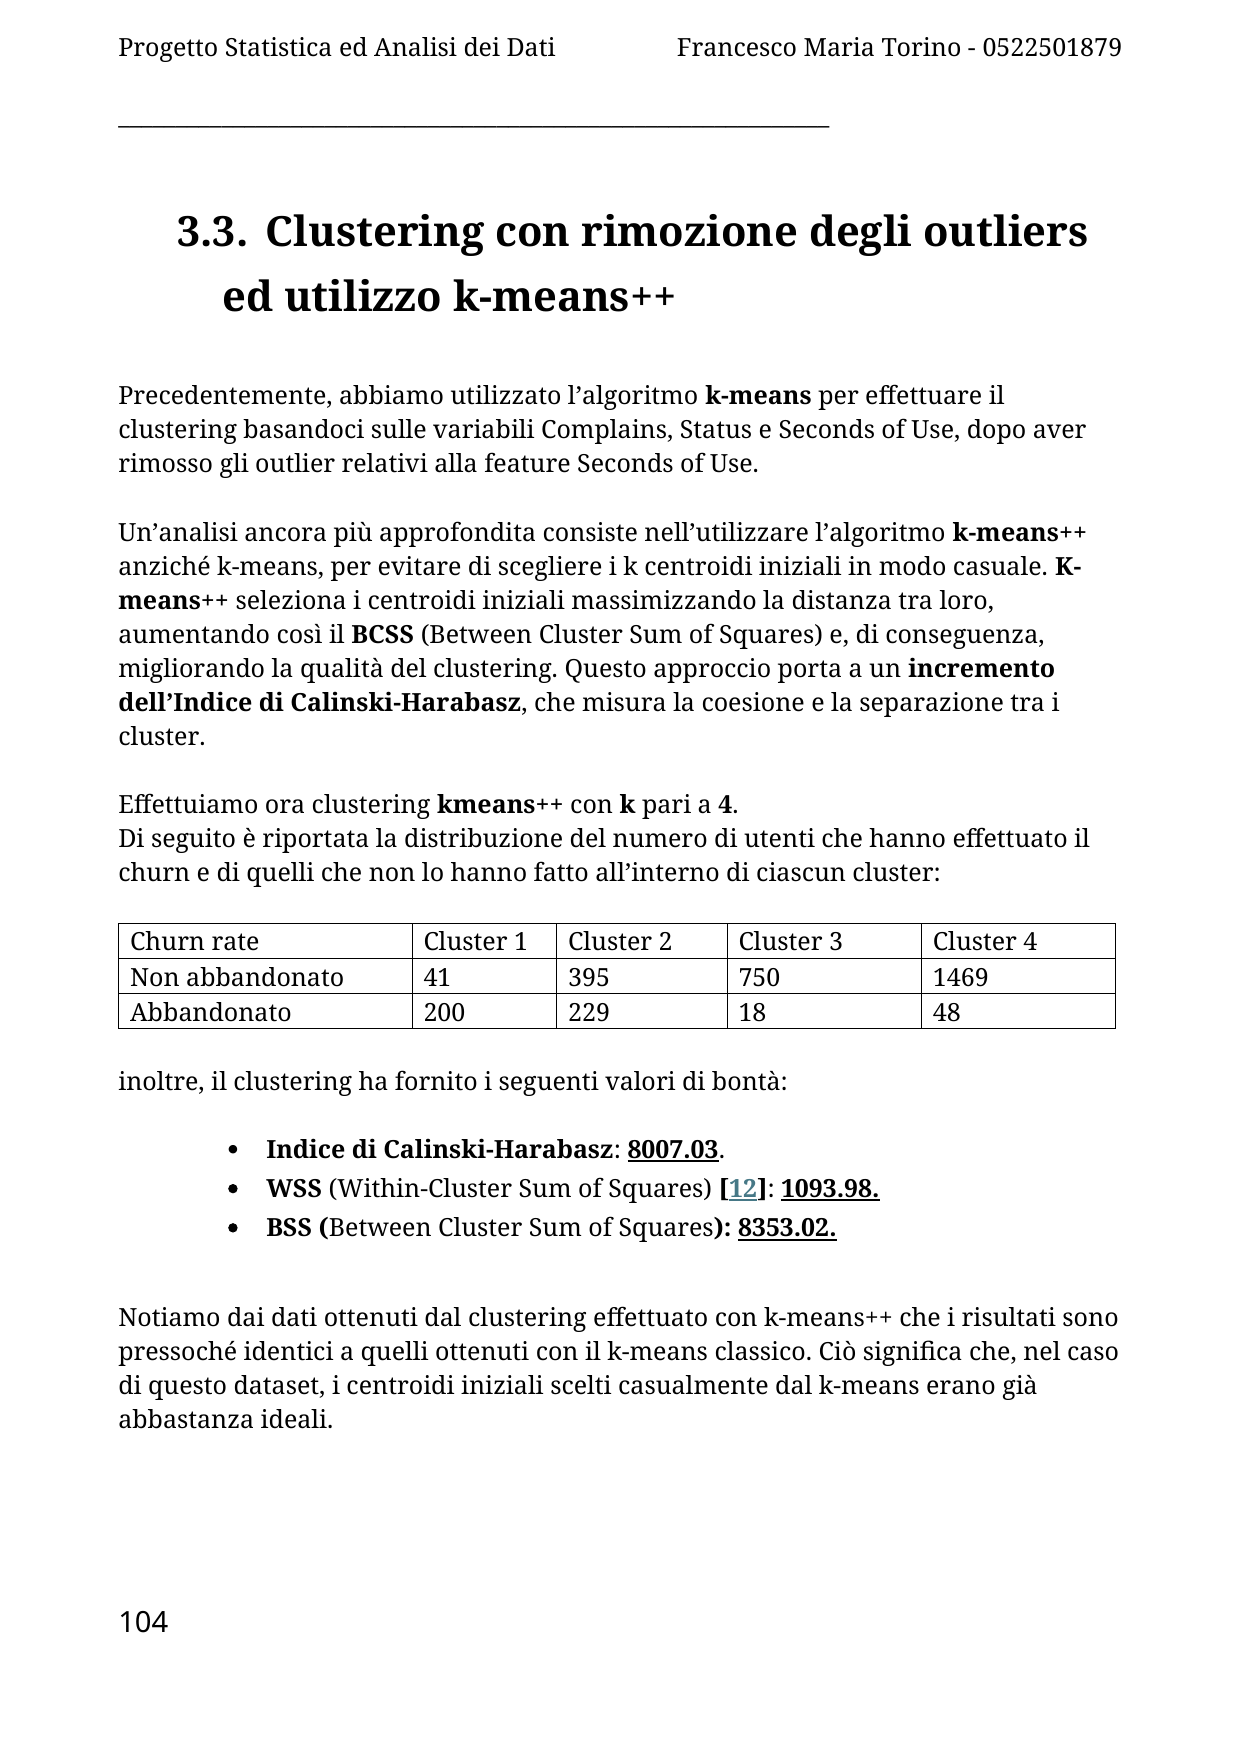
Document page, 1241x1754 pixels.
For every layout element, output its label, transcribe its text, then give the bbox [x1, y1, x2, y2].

list Indice di Calinski-Harabasz: 8007.03. [228, 1132, 1122, 1166]
text Di seguito è riportata la distribuzione del numero di utenti che hanno effettuato il churn e di quelli che non lo hanno fatto all’interno di ciascun cluster: [118, 821, 1122, 889]
table_cell 18 [728, 994, 921, 1028]
table_cell 1469 [922, 959, 1115, 993]
text Un’analisi ancora più approfondita consiste nell’utilizzare l’algoritmo k-means++ anziché k-means, per evitare di scegliere i k centroidi iniziali in modo casuale. K-means++ seleziona i centroidi iniziali massimizzando la distanza tra loro, aumentando così il BCSS (Between Cluster Sum of Squares) e, di conseguenza, migliorando la qualità del clustering. Questo approccio porta a un incremento dell’Indice di Calinski-Harabasz, che misura la coesione e la separazione tra i cluster. [118, 514, 1122, 753]
table_cell 395 [557, 959, 727, 993]
text Notiamo dai dati ottenuti dal clustering effettuato con k-means++ che i risultati sono pressoché identici a quelli ottenuti con il k-means classico. Ciò significa che, nel caso di questo dataset, i centroidi iniziali scelti casualmente dal k-means erano già abbastanza ideali. [118, 1300, 1122, 1436]
table_header Cluster 1 [413, 924, 556, 958]
table_cell 200 [413, 994, 556, 1028]
table_cell 229 [557, 994, 727, 1028]
text inoltre, il clustering ha fornito i seguenti valori di bontà: [118, 1063, 1122, 1097]
table_header Cluster 3 [728, 924, 921, 958]
table_cell 41 [413, 959, 556, 993]
text Precedentemente, abbiamo utilizzato l’algoritmo k-means per effettuare il clustering basandoci sulle variabili Complains, Status e Seconds of Use, dopo aver rimosso gli outlier relativi alla feature Seconds of Use. [118, 378, 1122, 480]
list WSS (Within-Cluster Sum of Squares) [12]: 1093.98. [228, 1171, 1122, 1205]
list BSS (Between Cluster Sum of Squares): 8353.02. [228, 1210, 1122, 1244]
subtitle Clustering con rimozione degli outliers ed utilizzo k-means++ [177, 202, 1122, 324]
table_cell 48 [922, 994, 1115, 1028]
table_header Cluster 4 [922, 924, 1115, 958]
table_cell 750 [728, 959, 921, 993]
table_cell Abbandonato [119, 994, 412, 1028]
text Effettuiamo ora clustering kmeans++ con k pari a 4. [118, 787, 1122, 821]
table_header Cluster 2 [557, 924, 727, 958]
table_header Churn rate [119, 924, 412, 958]
table_cell Non abbandonato [119, 959, 412, 993]
